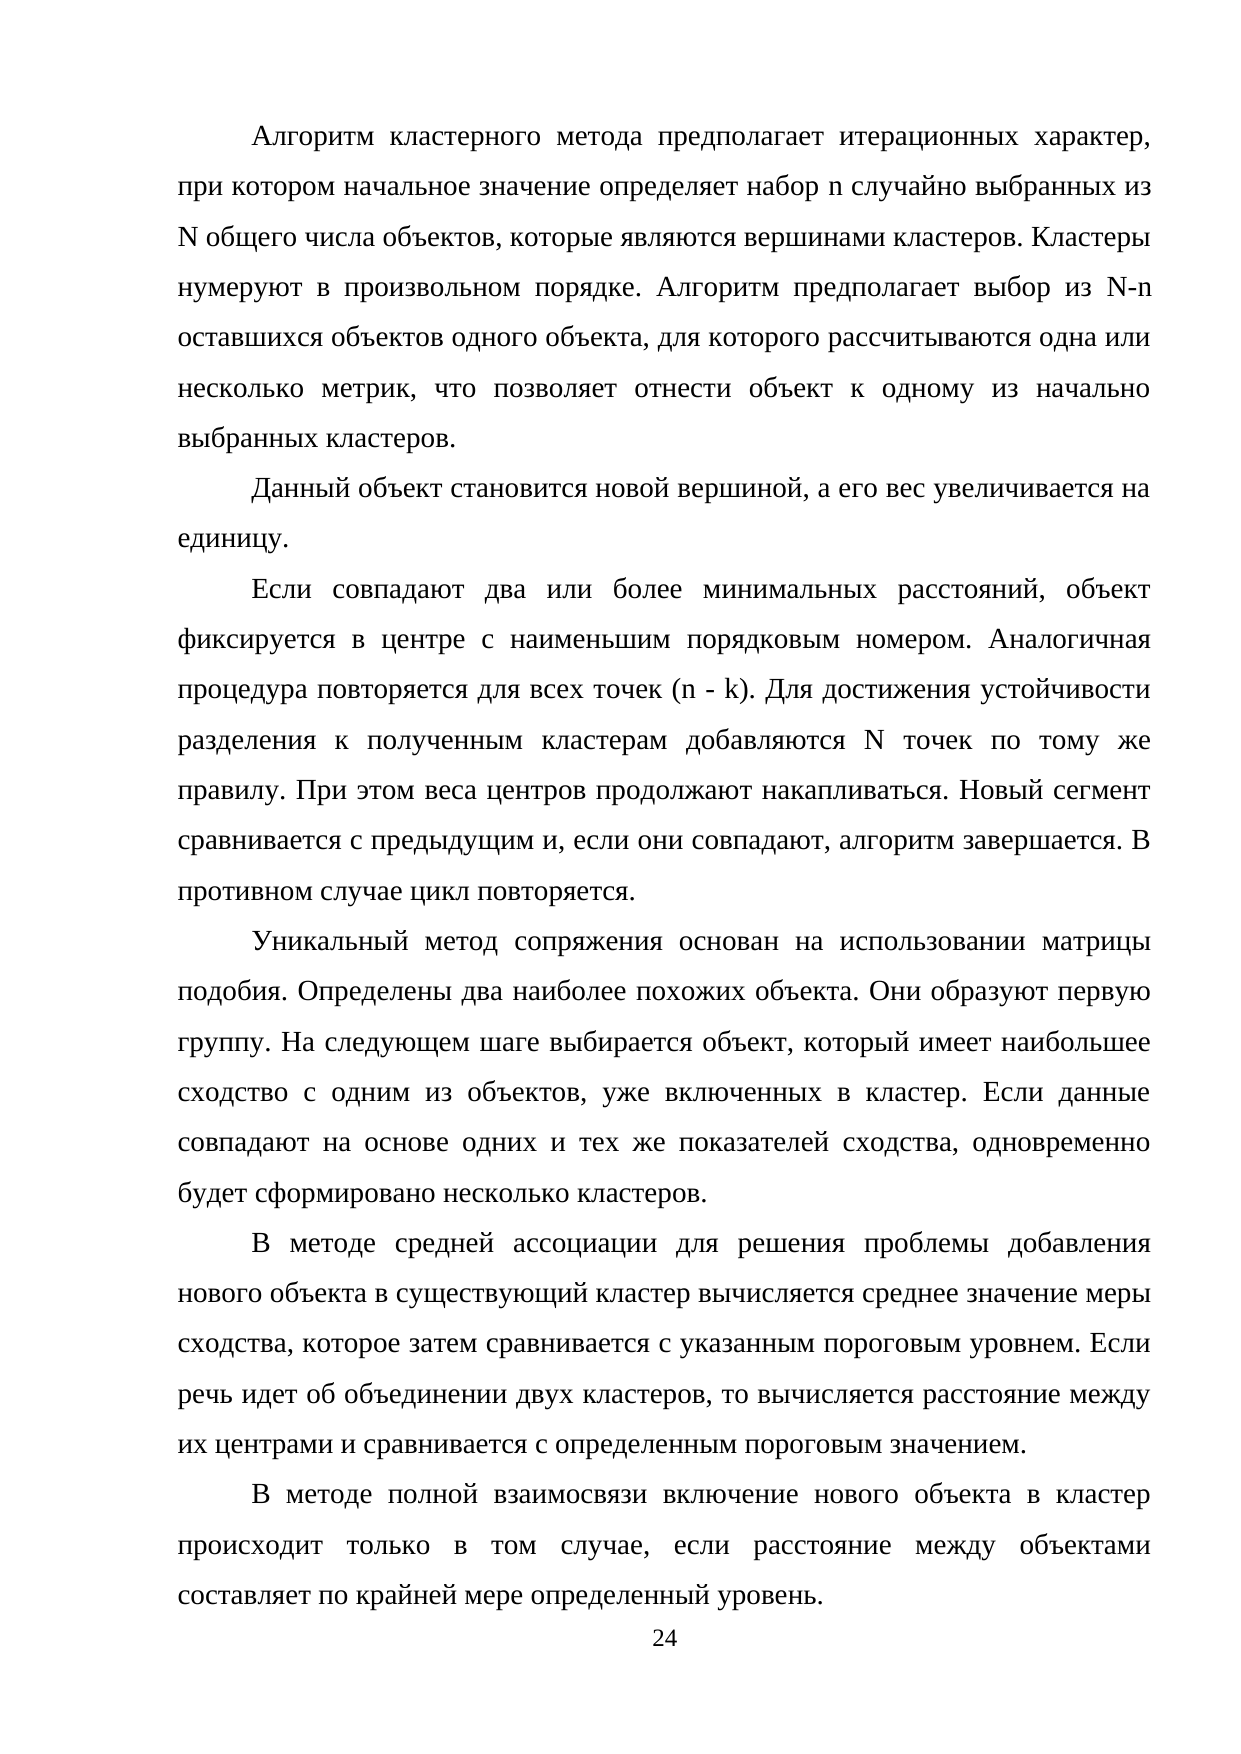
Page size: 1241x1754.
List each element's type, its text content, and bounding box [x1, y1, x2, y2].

text Если совпадают два или более минимальных расстояний, объект фиксируется в центре с наименьшим порядковым номером. Аналогичная процедура повторяется для всех точек (n - k). Для достижения устойчивости разделения к полученным кластерам добавляются N точек по тому же правилу. При этом веса центров продолжают накапливаться. Новый сегмент сравнивается с предыдущим и, если они совпадают, алгоритм завершается. В противном случае цикл повторяется. [177, 571, 1152, 906]
text В методе средней ассоциации для решения проблемы добавления нового объекта в существующий кластер вычисляется среднее значение меры сходства, которое затем сравнивается с указанным пороговым уровнем. Если речь идет об объединении двух кластеров, то вычисляется расстояние между их центрами и сравнивается с определенным пороговым значением. [177, 1225, 1152, 1460]
text В методе полной взаимосвязи включение нового объекта в кластер происходит только в том случае, если расстояние между объектами составляет по крайней мере определенный уровень. [177, 1477, 1152, 1611]
text Алгоритм кластерного метода предполагает итерационных характер, при котором начальное значение определяет набор n случайно выбранных из N общего числа объектов, которые являются вершинами кластеров. Кластеры нумеруют в произвольном порядке. Алгоритм предполагает выбор из N-n оставшихся объектов одного объекта, для которого рассчитываются одна или несколько метрик, что позволяет отнести объект к одному из начально выбранных кластеров. [177, 118, 1152, 453]
text Данный объект становится новой вершиной, а его вес увеличивается на единицу. [177, 470, 1152, 554]
text Уникальный метод сопряжения основан на использовании матрицы подобия. Определены два наиболее похожих объекта. Они образуют первую группу. На следующем шаге выбирается объект, который имеет наибольшее сходство с одним из объектов, уже включенных в кластер. Если данные совпадают на основе одних и тех же показателей сходства, одновременно будет сформировано несколько кластеров. [177, 923, 1152, 1208]
